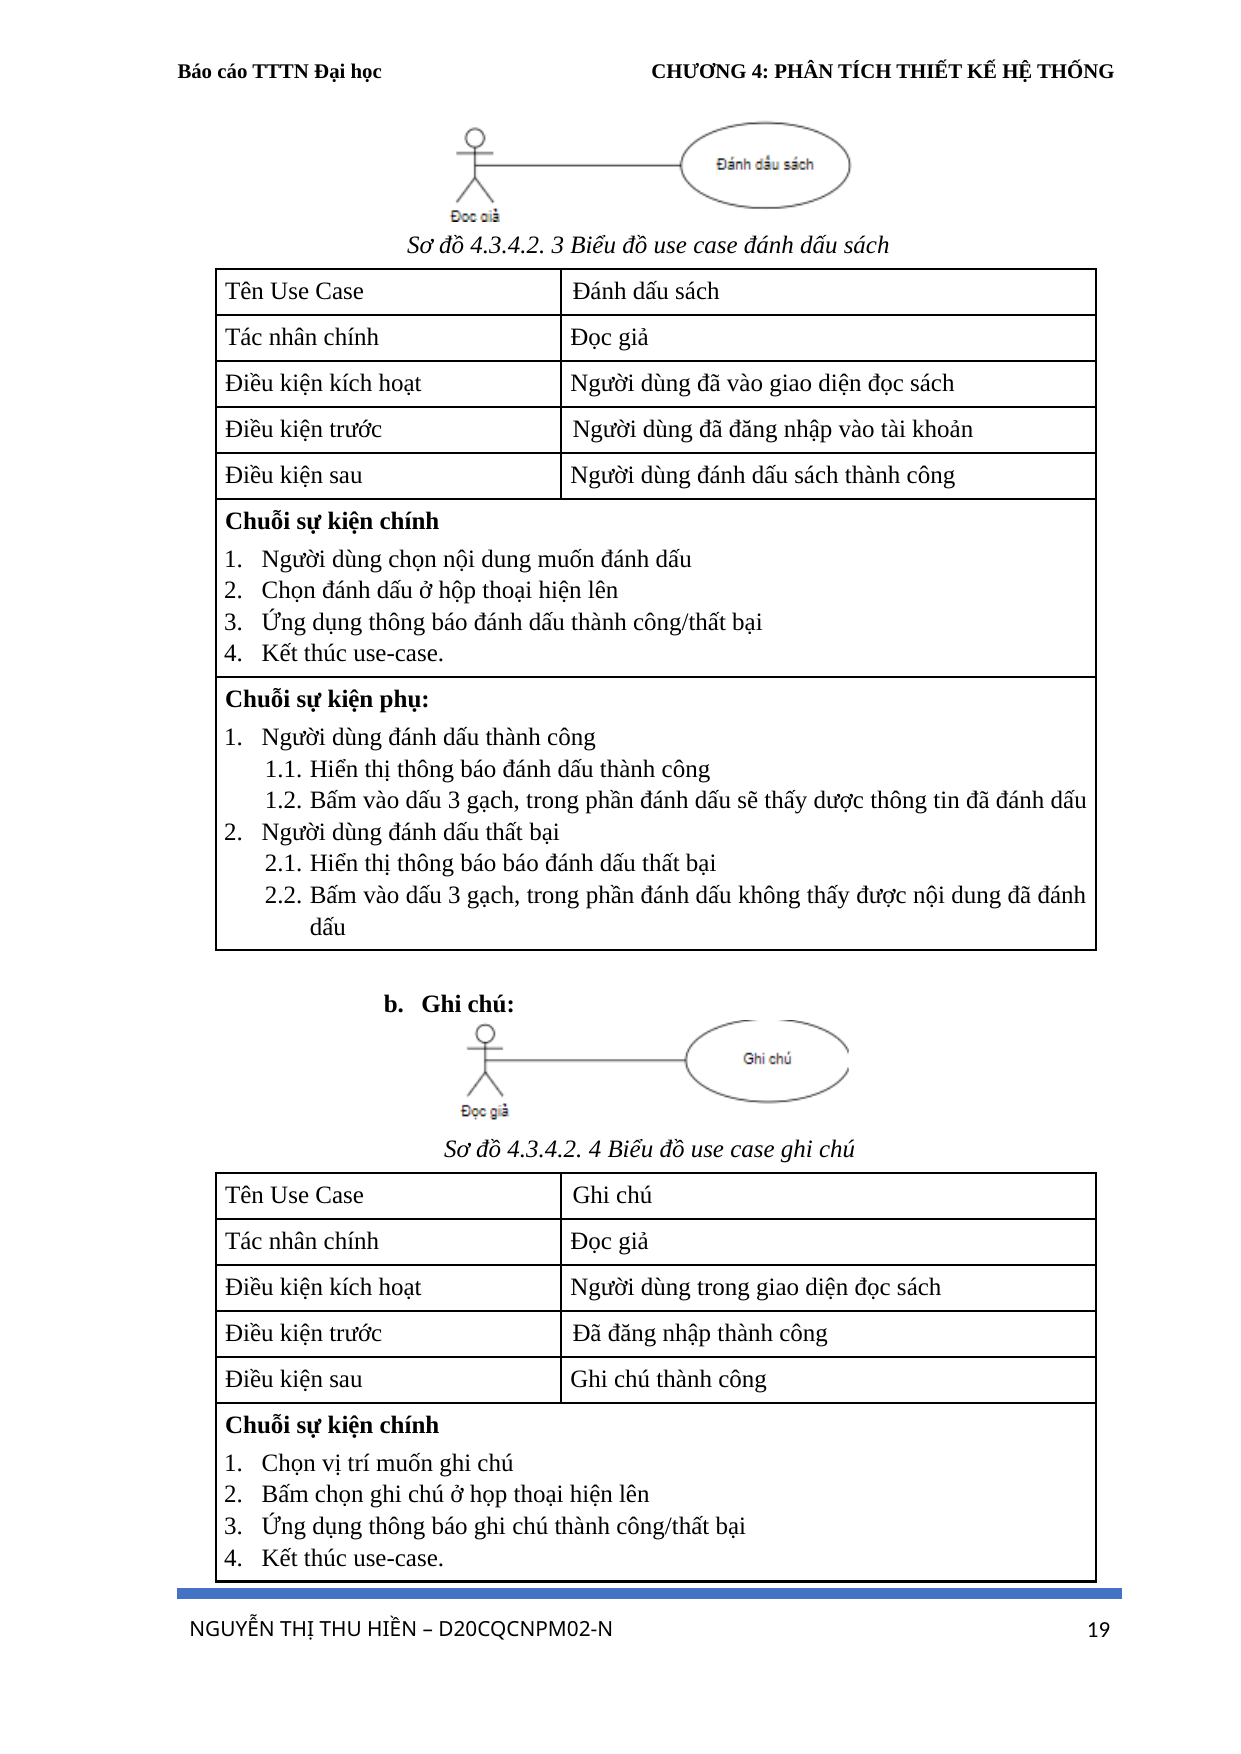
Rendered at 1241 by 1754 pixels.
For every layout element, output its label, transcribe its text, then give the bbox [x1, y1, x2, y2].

table_header Tên Use Case [217, 270, 560, 314]
table_cell Chuỗi sự kiện chính Chọn vị trí muốn ghi chú Bấm chọn ghi chú ở họp thoại hiện lên Ứng dụng thông báo ghi chú thành công/thất bại Kết thúc use-case. [217, 1404, 1095, 1580]
table_cell Người dùng đã vào giao diện đọc sách [562, 362, 1095, 406]
table_cell Điều kiện trước [217, 1312, 560, 1356]
text Sơ đồ 4.3.4.2. 3 Biểu đồ use case đánh dấu sách [177, 230, 1122, 259]
table_cell Điều kiện kích hoạt [217, 362, 560, 406]
table_cell Người dùng đã đăng nhập vào tài khoản [562, 408, 1095, 452]
table_cell Đọc giả [562, 316, 1095, 360]
table_cell Điều kiện kích hoạt [217, 1266, 560, 1310]
list Ghi chú: [383, 989, 1122, 1018]
table_cell Tác nhân chính [217, 316, 560, 360]
table_cell Đọc giả [562, 1220, 1095, 1264]
table_cell Chuỗi sự kiện chính Người dùng chọn nội dung muốn đánh dấu Chọn đánh dấu ở hộp thoại hiện lên Ứng dụng thông báo đánh dấu thành công/thất bại Kết thúc use-case. [217, 500, 1095, 676]
table_cell Chuỗi sự kiện phụ: Người dùng đánh dấu thành công Hiển thị thông báo đánh dấu thành công Bấm vào dấu 3 gạch, trong phần đánh dấu sẽ thấy dược thông tin đã đánh dấu Người dùng đánh dấu thất bại Hiển thị thông báo báo đánh dấu thất bại Bấm vào dấu 3 gạch, trong phần đánh dấu không thấy được nội dung đã đánh dấu [217, 678, 1095, 949]
text Sơ đồ 4.3.4.2. 4 Biểu đồ use case ghi chú [177, 1134, 1122, 1163]
table_header Ghi chú [562, 1174, 1095, 1218]
table_cell Đã đăng nhập thành công [562, 1312, 1095, 1356]
picture [439, 118, 860, 222]
table_cell Tác nhân chính [217, 1220, 560, 1264]
table_cell Người dùng đánh dấu sách thành công [562, 454, 1095, 498]
table_header Đánh dấu sách [562, 270, 1095, 314]
table_cell Điều kiện sau [217, 1358, 560, 1402]
table_cell Điều kiện sau [217, 454, 560, 498]
table_cell Điều kiện trước [217, 408, 560, 452]
table_cell Người dùng trong giao diện đọc sách [562, 1266, 1095, 1310]
picture [450, 1020, 849, 1126]
table_header Tên Use Case [217, 1174, 560, 1218]
table_cell Ghi chú thành công [562, 1358, 1095, 1402]
